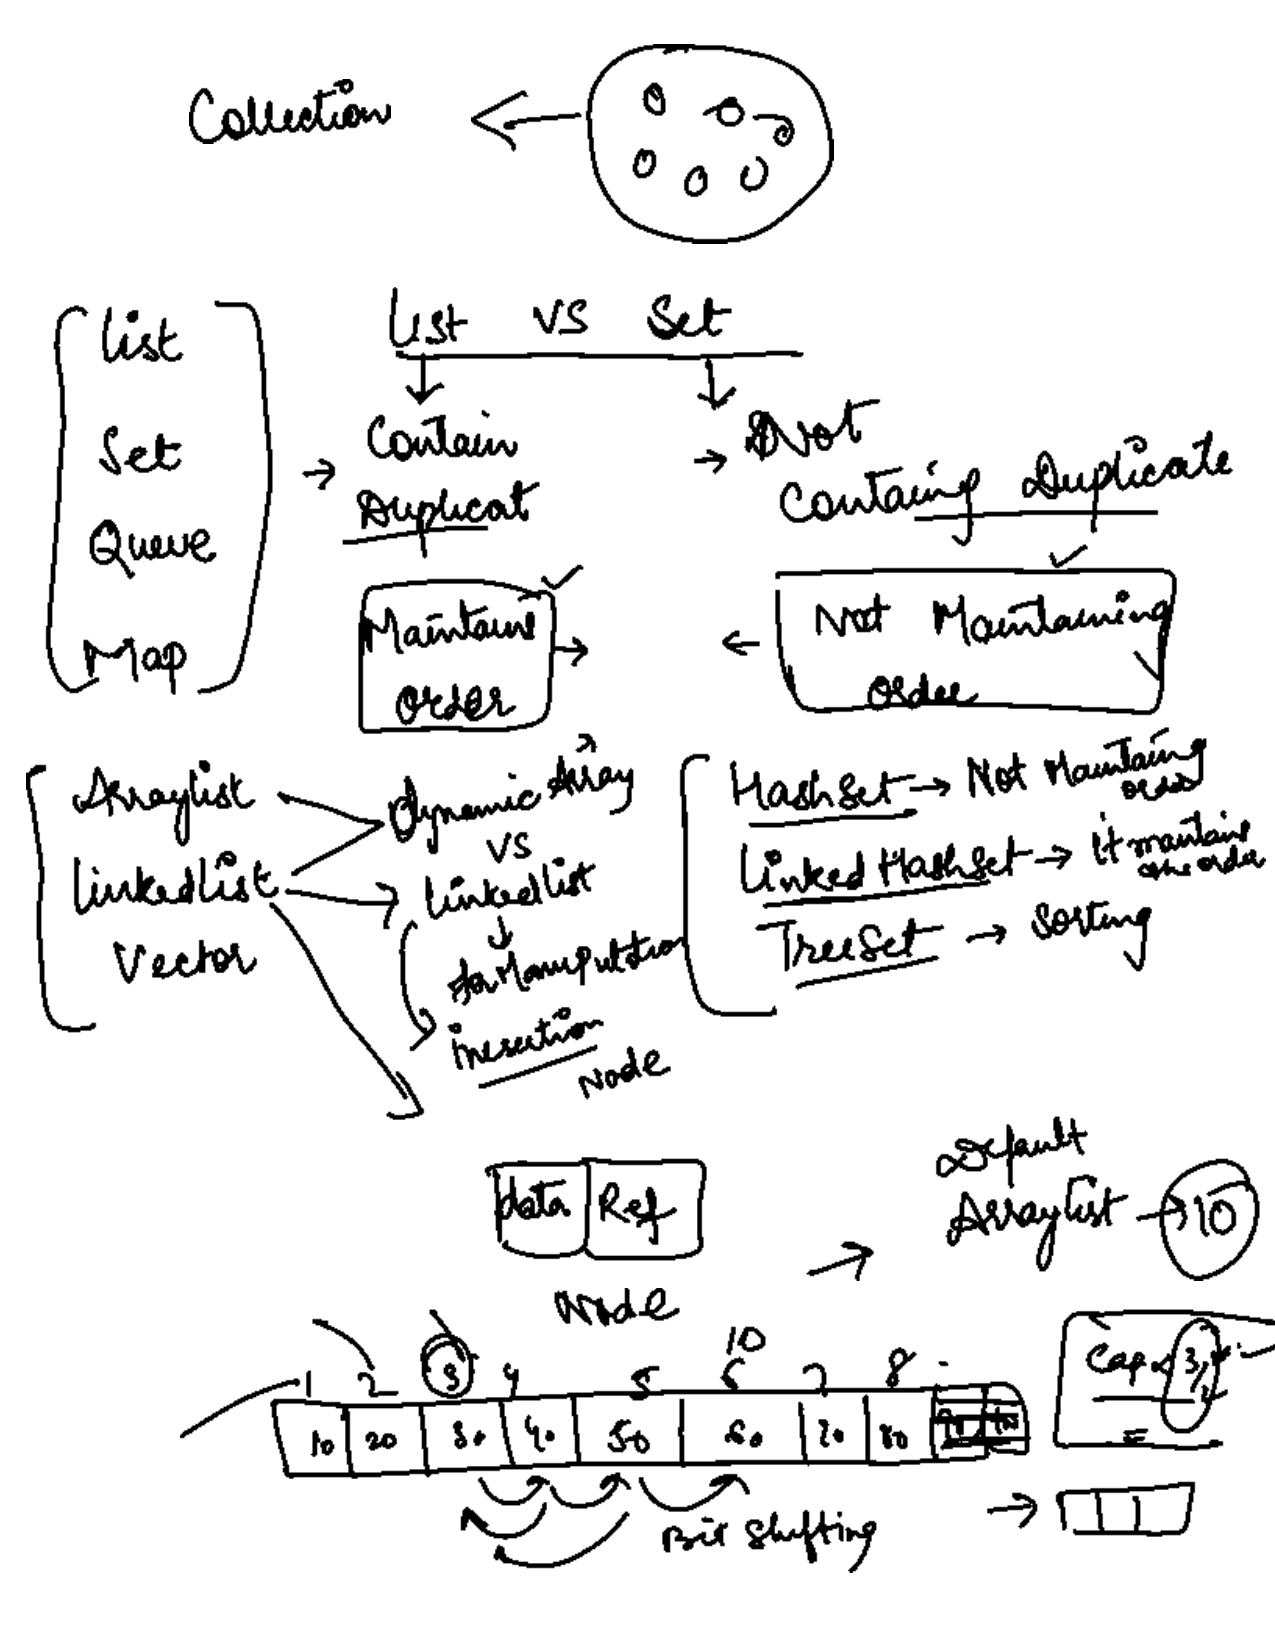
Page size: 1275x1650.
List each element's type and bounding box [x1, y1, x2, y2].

picture [180, 1288, 1275, 1573]
picture [471, 44, 834, 244]
picture [189, 79, 391, 144]
picture [26, 287, 1266, 1281]
